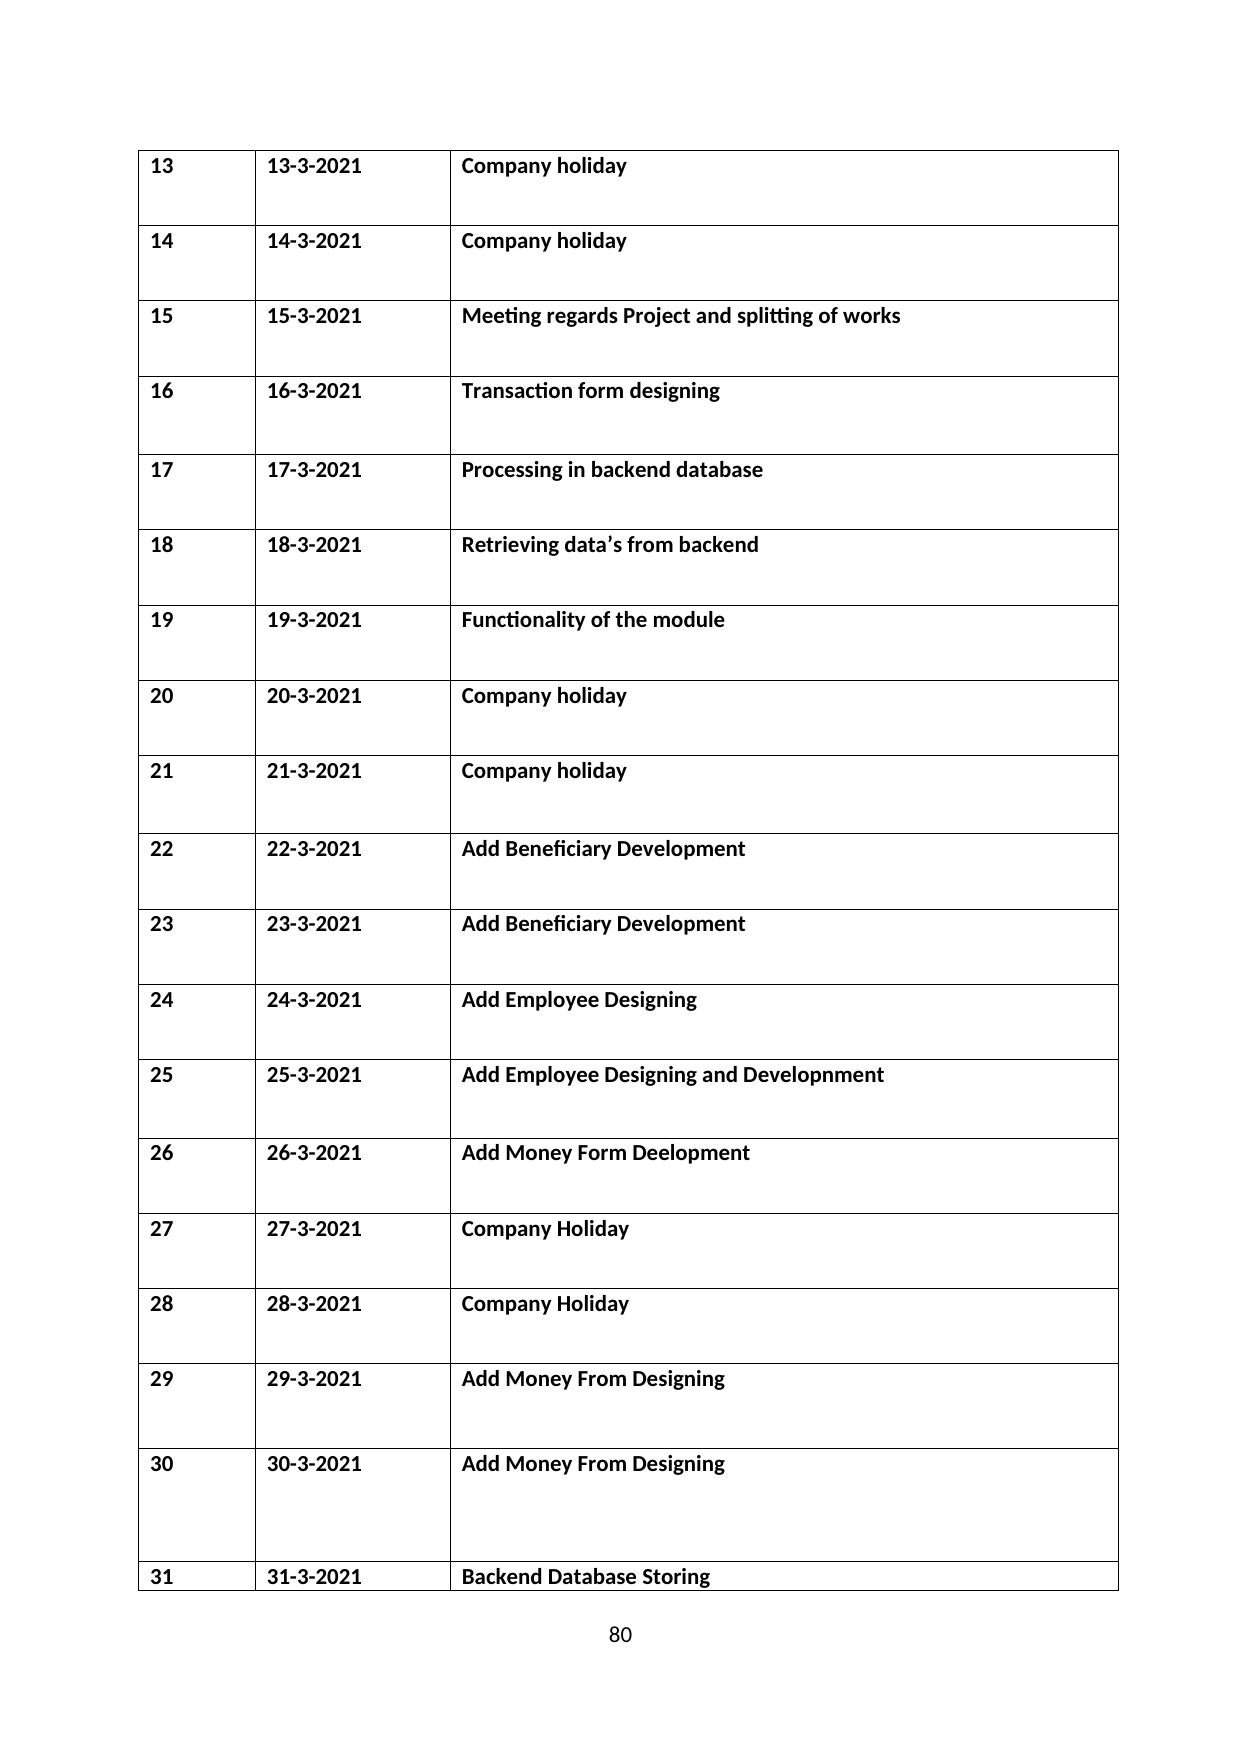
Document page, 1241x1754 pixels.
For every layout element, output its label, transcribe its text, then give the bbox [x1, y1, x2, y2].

table_cell 30-3-2021 [256, 1449, 450, 1561]
table_cell 21-3-2021 [256, 756, 450, 833]
table_cell Add Employee Designing [451, 985, 1118, 1059]
table_cell 17 [139, 455, 255, 529]
table_cell 26 [139, 1139, 255, 1213]
table_cell 13-3-2021 [256, 151, 450, 225]
table_cell Add Beneficiary Development [451, 834, 1118, 908]
table_cell 28-3-2021 [256, 1289, 450, 1363]
table_cell 16-3-2021 [256, 377, 450, 454]
table_cell 14-3-2021 [256, 226, 450, 300]
table_cell Company Holiday [451, 1289, 1118, 1363]
table_cell Company Holiday [451, 1214, 1118, 1288]
table_cell Processing in backend database [451, 455, 1118, 529]
table_cell 24 [139, 985, 255, 1059]
table_cell 18-3-2021 [256, 530, 450, 604]
table_cell 14 [139, 226, 255, 300]
table_cell 24-3-2021 [256, 985, 450, 1059]
table_cell Company holiday [451, 151, 1118, 225]
table_cell 29-3-2021 [256, 1364, 450, 1448]
table_cell 15 [139, 301, 255, 376]
table_cell Add Employee Designing and Developnment [451, 1060, 1118, 1137]
table_cell 19-3-2021 [256, 606, 450, 680]
table_cell Add Money From Designing [451, 1364, 1118, 1448]
table_cell Add Beneficiary Development [451, 910, 1118, 984]
table_cell 25-3-2021 [256, 1060, 450, 1137]
table_cell Retrieving data’s from backend [451, 530, 1118, 604]
table_cell 26-3-2021 [256, 1139, 450, 1213]
table_cell 23-3-2021 [256, 910, 450, 984]
table_cell 18 [139, 530, 255, 604]
table_cell 28 [139, 1289, 255, 1363]
table_cell Company holiday [451, 681, 1118, 755]
table_cell Meeting regards Project and splitting of works [451, 301, 1118, 376]
table_cell 20 [139, 681, 255, 755]
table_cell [451, 1562, 1118, 1590]
table_cell 20-3-2021 [256, 681, 450, 755]
table_cell 23 [139, 910, 255, 984]
table_cell Transaction form designing [451, 377, 1118, 454]
table_cell Company holiday [451, 226, 1118, 300]
table_cell 31-3-2021 [256, 1562, 450, 1590]
table_cell 16 [139, 377, 255, 454]
table_cell 29 [139, 1364, 255, 1448]
table_cell 21 [139, 756, 255, 833]
table_cell 19 [139, 606, 255, 680]
table_cell 15-3-2021 [256, 301, 450, 376]
table_cell Functionality of the module [451, 606, 1118, 680]
table_cell 27-3-2021 [256, 1214, 450, 1288]
table_cell 31 [139, 1562, 255, 1590]
table_cell 22 [139, 834, 255, 908]
table_cell Add Money Form Deelopment [451, 1139, 1118, 1213]
table_cell 30 [139, 1449, 255, 1561]
table_cell 25 [139, 1060, 255, 1137]
table_cell Company holiday [451, 756, 1118, 833]
table_cell 22-3-2021 [256, 834, 450, 908]
table_cell 13 [139, 151, 255, 225]
table_cell Add Money From Designing [451, 1449, 1118, 1561]
table_cell 27 [139, 1214, 255, 1288]
table_cell 17-3-2021 [256, 455, 450, 529]
